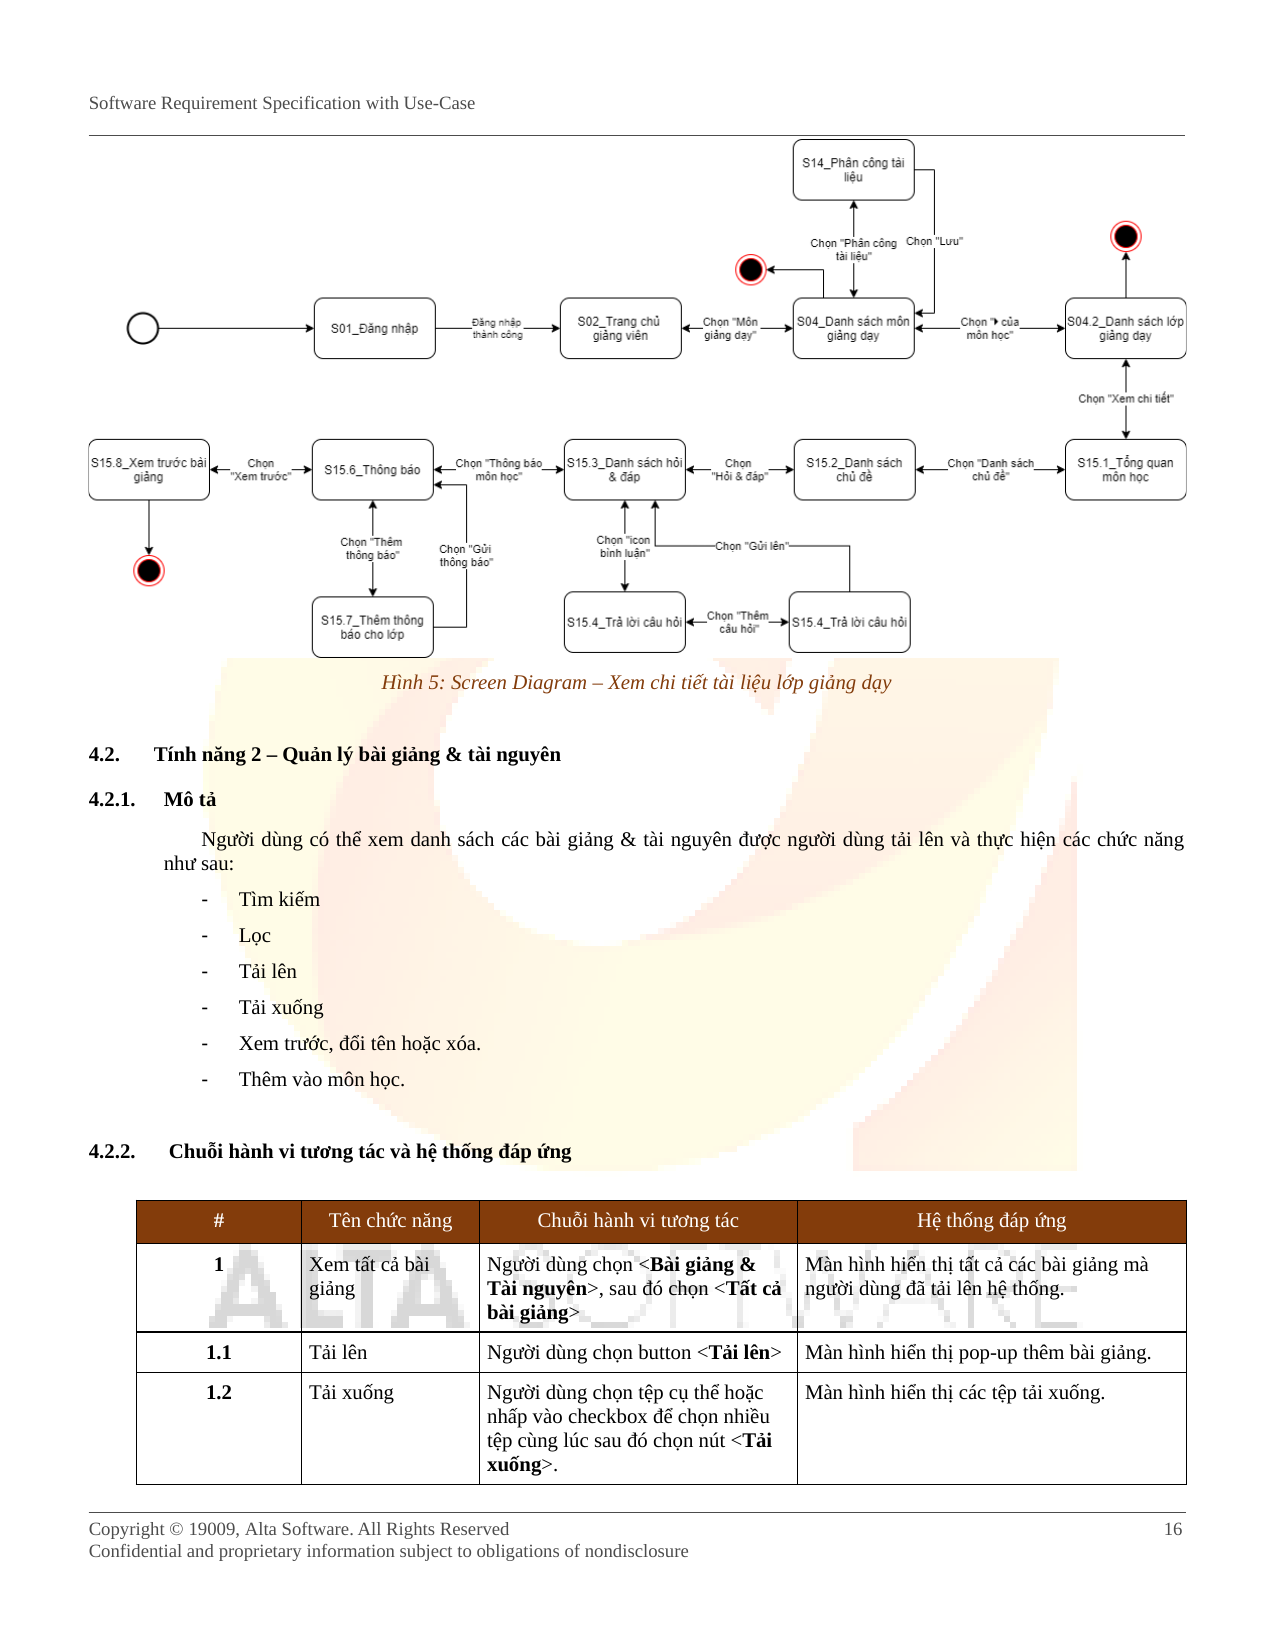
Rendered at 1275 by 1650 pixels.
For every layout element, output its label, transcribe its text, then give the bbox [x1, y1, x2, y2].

table_cell 1.1 [137, 1333, 301, 1372]
list Lọc [201, 923, 1186, 947]
table_cell Tải xuống [302, 1373, 479, 1484]
subtitle Tính năng 2 – Quản lý bài giảng & tài nguyên [88, 742, 1186, 766]
subtitle Mô tả [88, 787, 1186, 811]
list Tải xuống [201, 995, 1186, 1019]
table_header Chuỗi hành vi tương tác [480, 1201, 797, 1243]
table_cell Màn hình hiển thị các tệp tải xuống. [798, 1373, 1186, 1484]
table_header # [137, 1201, 301, 1243]
table_cell 1.2 [137, 1373, 301, 1484]
table_cell Người dùng chọn <Bài giảng & Tài nguyên>, sau đó chọn <Tất cả bài giảng> [480, 1244, 797, 1331]
table_header Tên chức năng [302, 1201, 479, 1243]
table_cell Màn hình hiển thị tất cả các bài giảng mà người dùng đã tải lên hệ thống. [798, 1244, 1186, 1331]
table_cell Tải lên [302, 1333, 479, 1372]
list Thêm vào môn học. [201, 1067, 1186, 1091]
table_cell Màn hình hiển thị pop-up thêm bài giảng. [798, 1333, 1186, 1372]
text Hình 5: Screen Diagram – Xem chi tiết tài liệu lớp giảng dạy [88, 670, 1186, 694]
list Tải lên [201, 959, 1186, 983]
table_cell Người dùng chọn button <Tải lên> [480, 1333, 797, 1372]
table_cell Người dùng chọn tệp cụ thể hoặc nhấp vào checkbox để chọn nhiều tệp cùng lúc sau đó chọn nút <Tải xuống>. [480, 1373, 797, 1484]
list Xem trước, đổi tên hoặc xóa. [201, 1031, 1186, 1055]
table_cell 1 [137, 1244, 301, 1331]
text Người dùng có thể xem danh sách các bài giảng & tài nguyên được người dùng tải lên và thực hiện các chức năng như sau: [163, 826, 1186, 874]
list Tìm kiếm [201, 887, 1186, 911]
table_cell Xem tất cả bài giảng [302, 1244, 479, 1331]
table_header Hệ thống đáp ứng [798, 1201, 1186, 1243]
picture [88, 139, 1187, 658]
subtitle Chuỗi hành vi tương tác và hệ thống đáp ứng [88, 1139, 1186, 1163]
